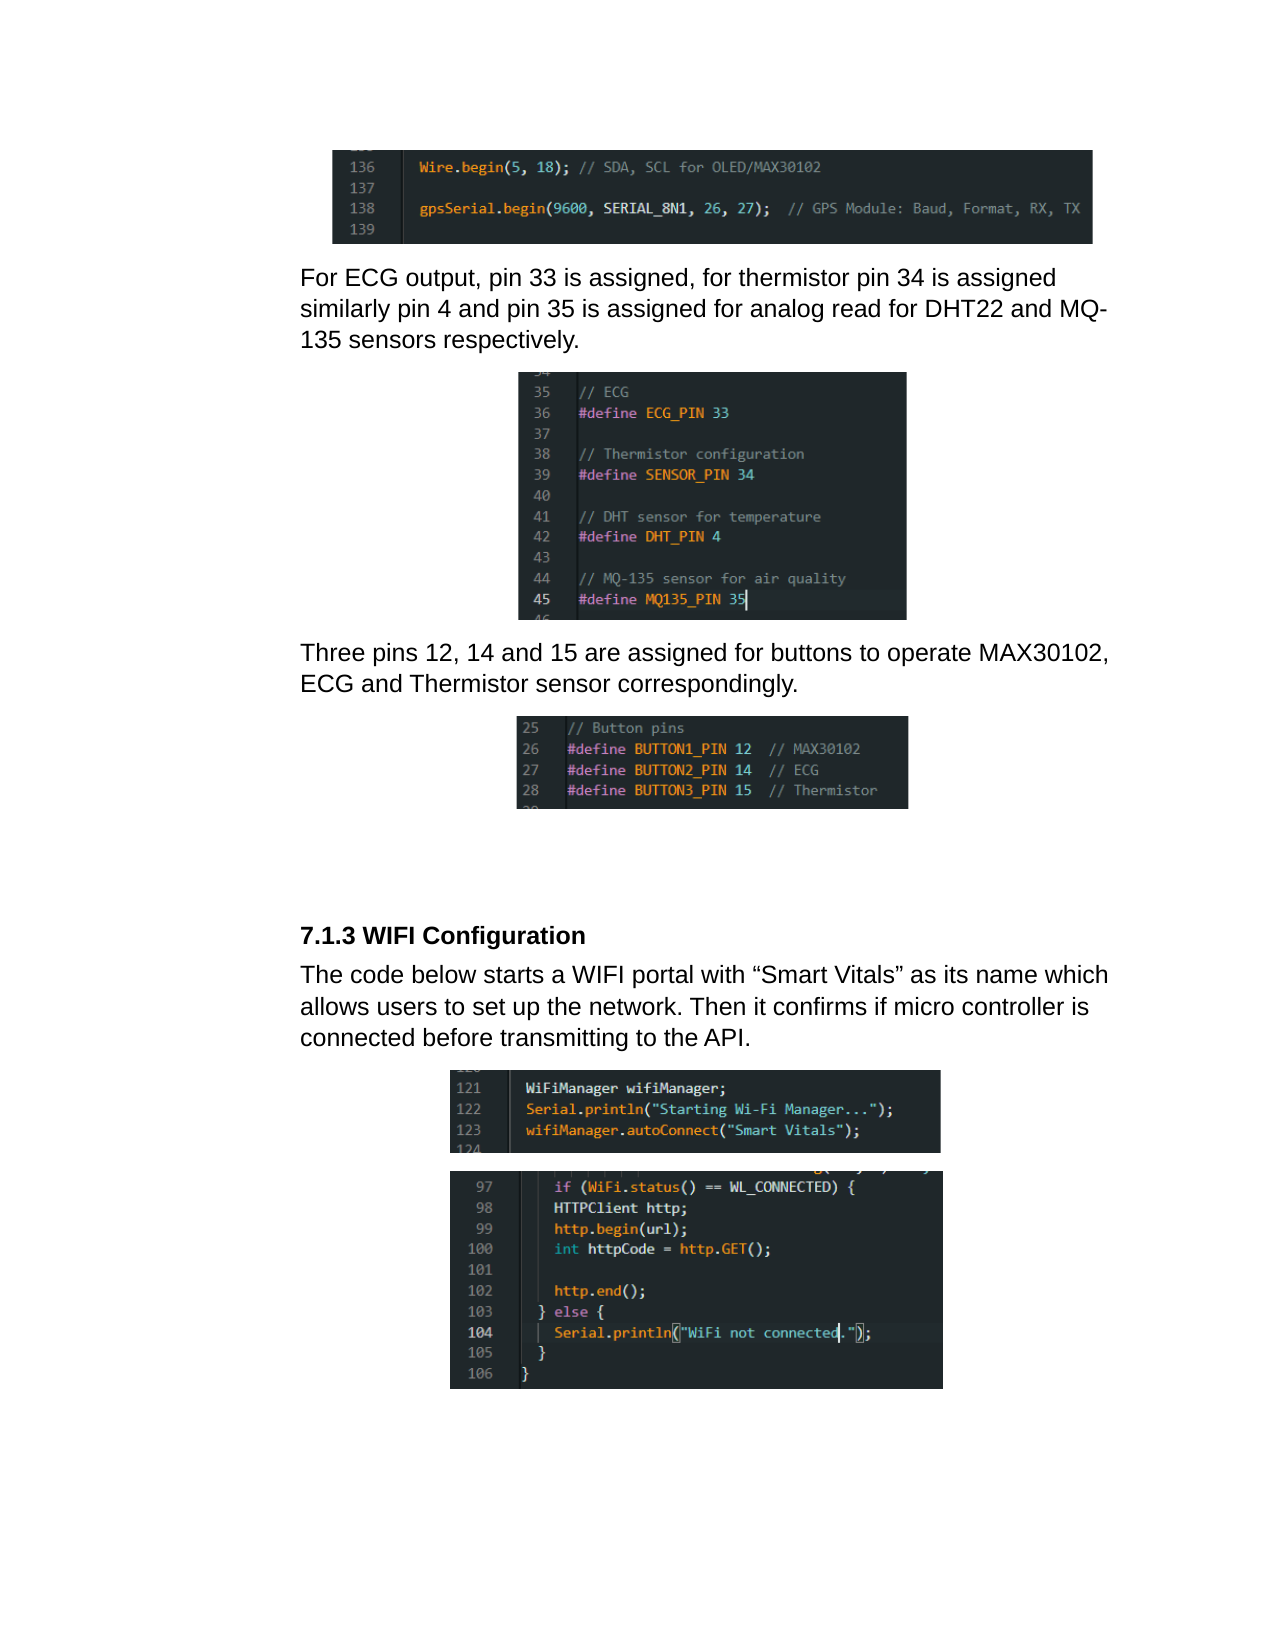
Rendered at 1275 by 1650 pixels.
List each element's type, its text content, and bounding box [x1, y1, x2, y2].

picture [518, 372, 907, 620]
text Three pins 12, 14 and 15 are assigned for buttons to operate MAX30102, ECG and Thermistor sensor correspondingly. [300, 638, 1125, 698]
subtitle 7.1.3 WIFI Configuration [225, 921, 1125, 950]
picture [450, 1171, 943, 1389]
text The code below starts a WIFI portal with “Smart Vitals” as its name which allows users to set up the network. Then it confirms if micro controller is connected before transmitting to the API. [300, 961, 1125, 1051]
text For ECG output, pin 33 is assigned, for thermistor pin 34 is assigned similarly pin 4 and pin 35 is assigned for analog read for DHT22 and MQ-135 sensors respectively. [300, 263, 1125, 353]
picture [450, 1070, 941, 1153]
picture [332, 150, 1093, 244]
picture [516, 716, 909, 809]
